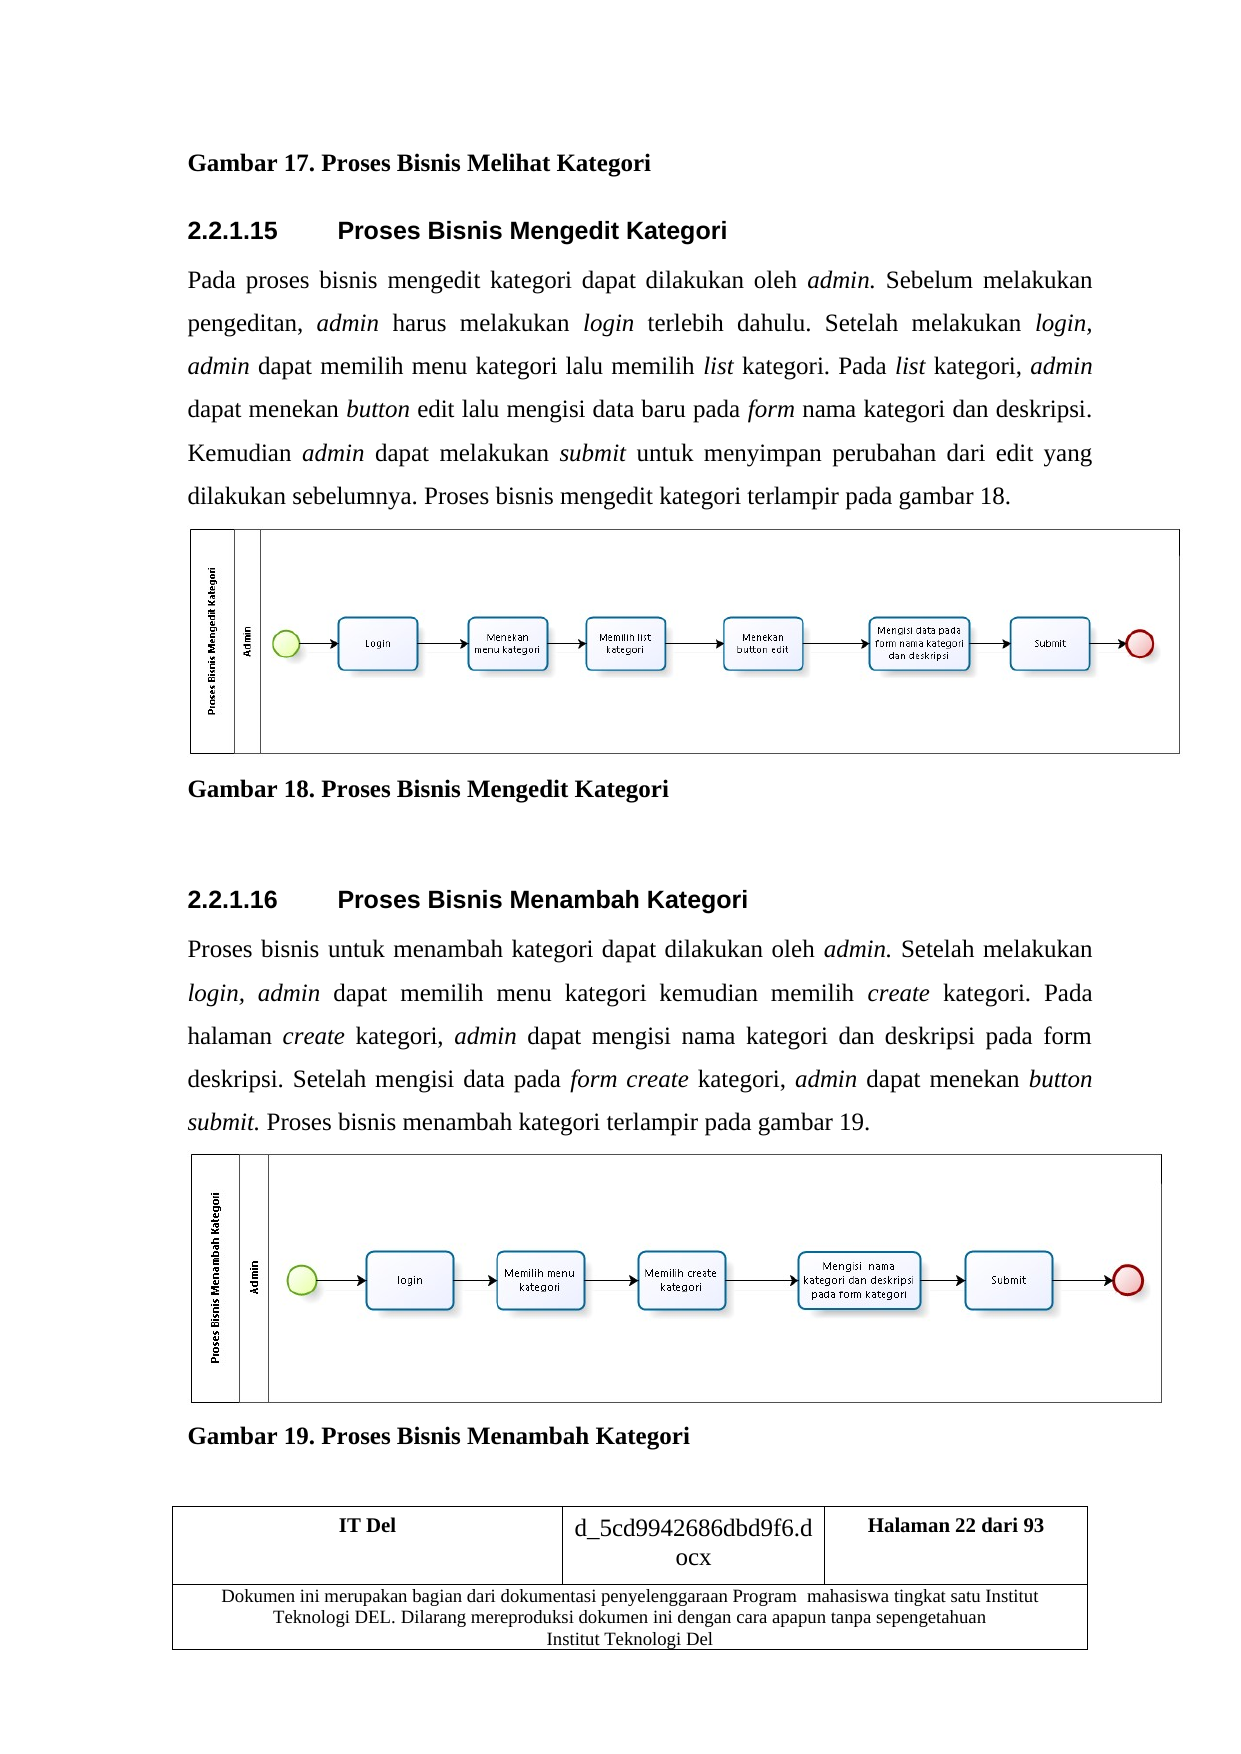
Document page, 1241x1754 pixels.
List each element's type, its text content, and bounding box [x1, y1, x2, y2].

text Gambar 19. Proses Bisnis Menambah Kategori [187, 1421, 1092, 1450]
text Pada proses bisnis mengedit kategori dapat dilakukan oleh admin. Sebelum melakukan pengeditan, admin harus melakukan login terlebih dahulu. Setelah melakukan login, admin dapat memilih menu kategori lalu memilih list kategori. Pada list kategori, admin dapat menekan button edit lalu mengisi data baru pada form nama kategori dan deskripsi. Kemudian admin dapat melakukan submit untuk menyimpan perubahan dari edit yang dilakukan sebelumnya. Proses bisnis mengedit kategori terlampir pada gambar 18. [187, 265, 1092, 509]
text Proses bisnis untuk menambah kategori dapat dilakukan oleh admin. Setelah melakukan login, admin dapat memilih menu kategori kemudian memilih create kategori. Pada halaman create kategori, admin dapat mengisi nama kategori dan deskripsi pada form deskripsi. Setelah mengisi data pada form create kategori, admin dapat menekan button submit. Proses bisnis menambah kategori terlampir pada gambar 19. [187, 934, 1092, 1136]
picture [187, 523, 1184, 760]
subtitle Proses Bisnis Menambah Kategori [187, 885, 1092, 914]
text Gambar 18. Proses Bisnis Mengedit Kategori [187, 774, 1092, 803]
subtitle Proses Bisnis Mengedit Kategori [187, 216, 1092, 244]
text Gambar 17. Proses Bisnis Melihat Kategori [187, 148, 1092, 176]
picture [187, 1150, 1165, 1407]
